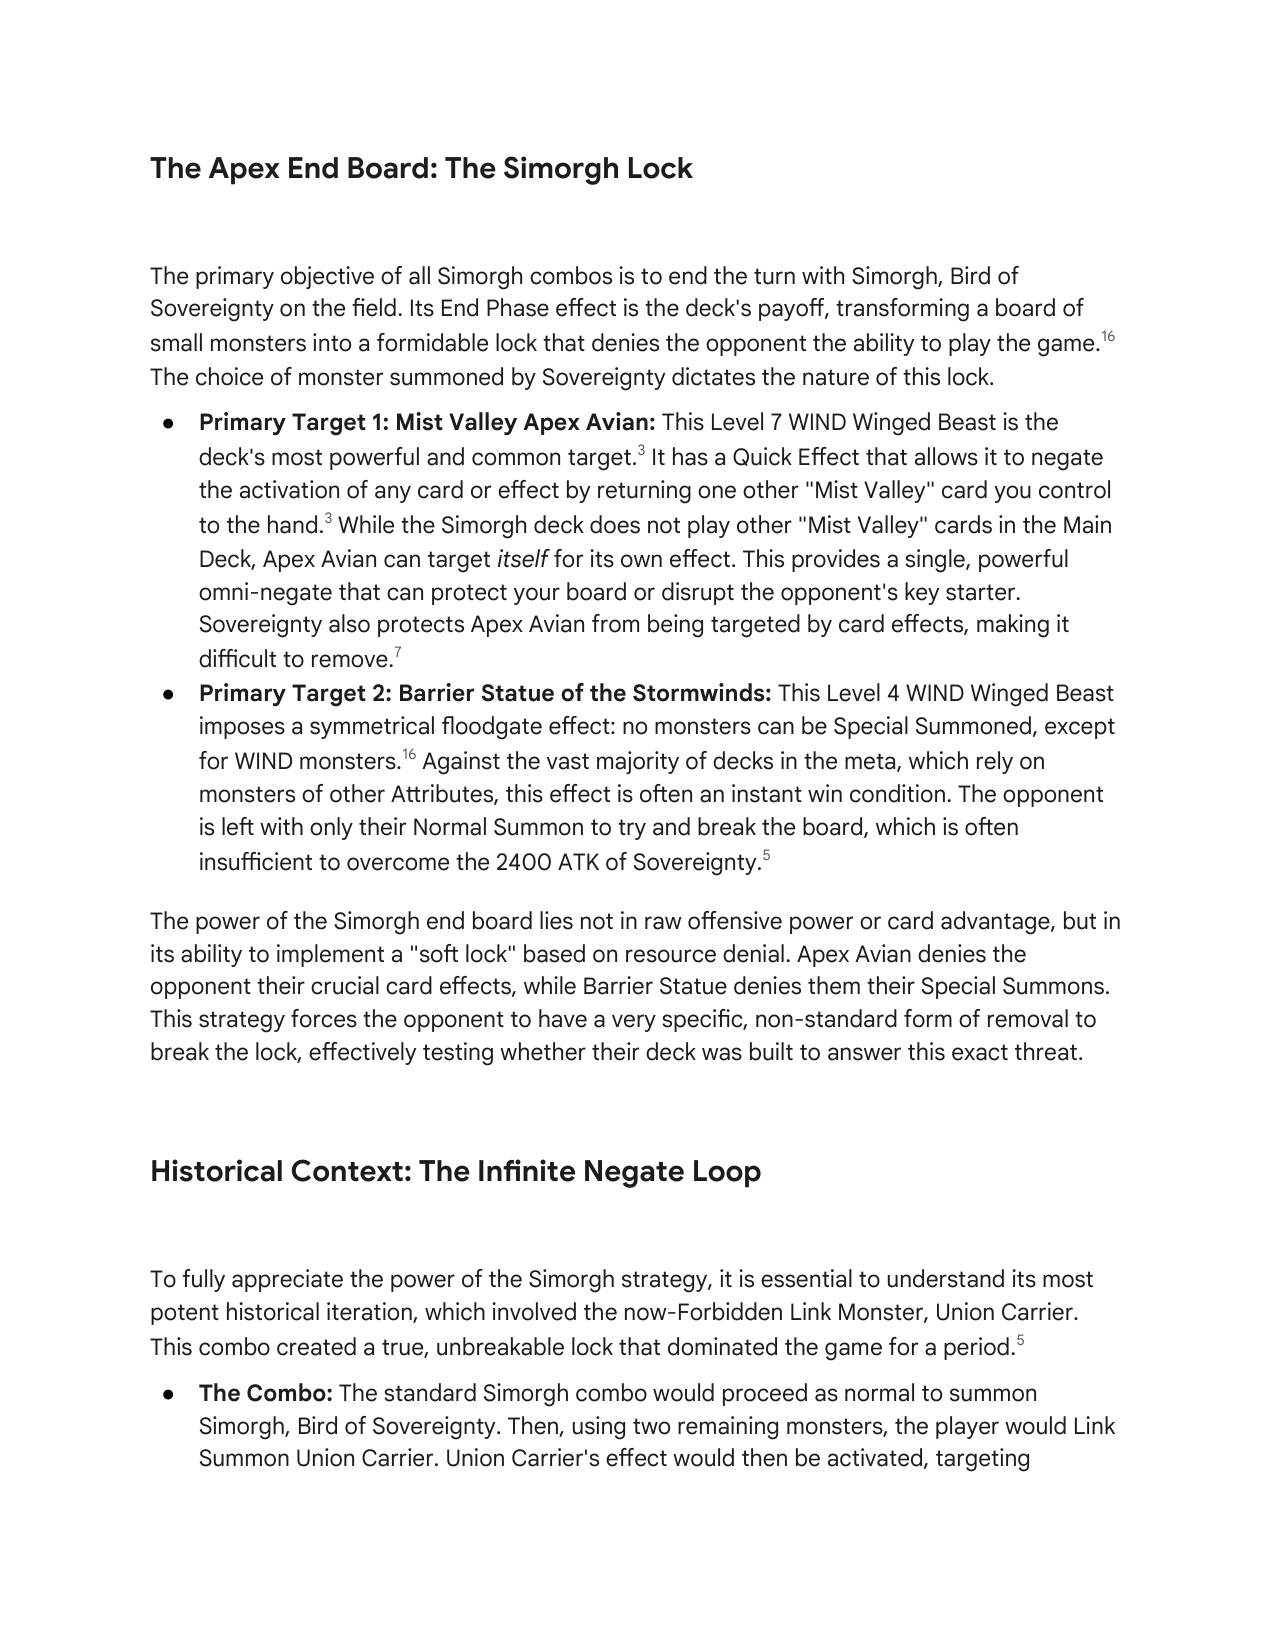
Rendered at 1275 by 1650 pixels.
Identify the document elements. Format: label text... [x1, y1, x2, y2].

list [161, 1379, 1125, 1473]
subtitle The Apex End Board: The Simorgh Lock [150, 150, 1125, 187]
subtitle Historical Context: The Infinite Negate Loop [150, 1153, 1125, 1190]
text The power of the Simorgh end board lies not in raw offensive power or card advantage, but in its ability to implement a "soft lock" based on resource denial. Apex Avian denies the opponent their crucial card effects, while Barrier Statue denies them their Special Summons. This strategy forces the opponent to have a very specific, non-standard form of removal to break the lock, effectively testing whether their deck was built to answer this exact threat. [150, 907, 1125, 1067]
text The primary objective of all Simorgh combos is to end the turn with Simorgh, Bird of Sovereignty on the field. Its End Phase effect is the deck's payoff, transforming a board of small monsters into a formidable lock that denies the opponent the ability to play the game.16 The choice of monster summoned by Sovereignty dictates the nature of this lock. [150, 262, 1125, 392]
text To fully appreciate the power of the Simorgh strategy, it is essential to understand its most potent historical iteration, which involved the now-Forbidden Link Monster, Union Carrier. This combo created a true, unbreakable lock that dominated the game for a period.5 [150, 1265, 1125, 1362]
list Primary Target 2: Barrier Statue of the Stormwinds: This Level 4 WIND Winged Beast imposes a symmetrical floodgate effect: no monsters can be Special Summoned, except for WIND monsters.16 Against the vast majority of decks in the meta, which rely on monsters of other Attributes, this effect is often an instant win condition. The opponent is left with only their Normal Summon to try and break the board, which is often insufficient to overcome the 2400 ATK of Sovereignty.5 [161, 679, 1125, 878]
list Primary Target 1: Mist Valley Apex Avian: This Level 7 WIND Winged Beast is the deck's most powerful and common target.3 It has a Quick Effect that allows it to negate the activation of any card or effect by returning one other "Mist Valley" card you control to the hand.3 While the Simorgh deck does not play other "Mist Valley" cards in the Main Deck, Apex Avian can target itself for its own effect. This provides a single, powerful omni-negate that can protect your board or disrupt the opponent's key starter. Sovereignty also protects Apex Avian from being targeted by card effects, making it difficult to remove.7 [161, 408, 1125, 675]
